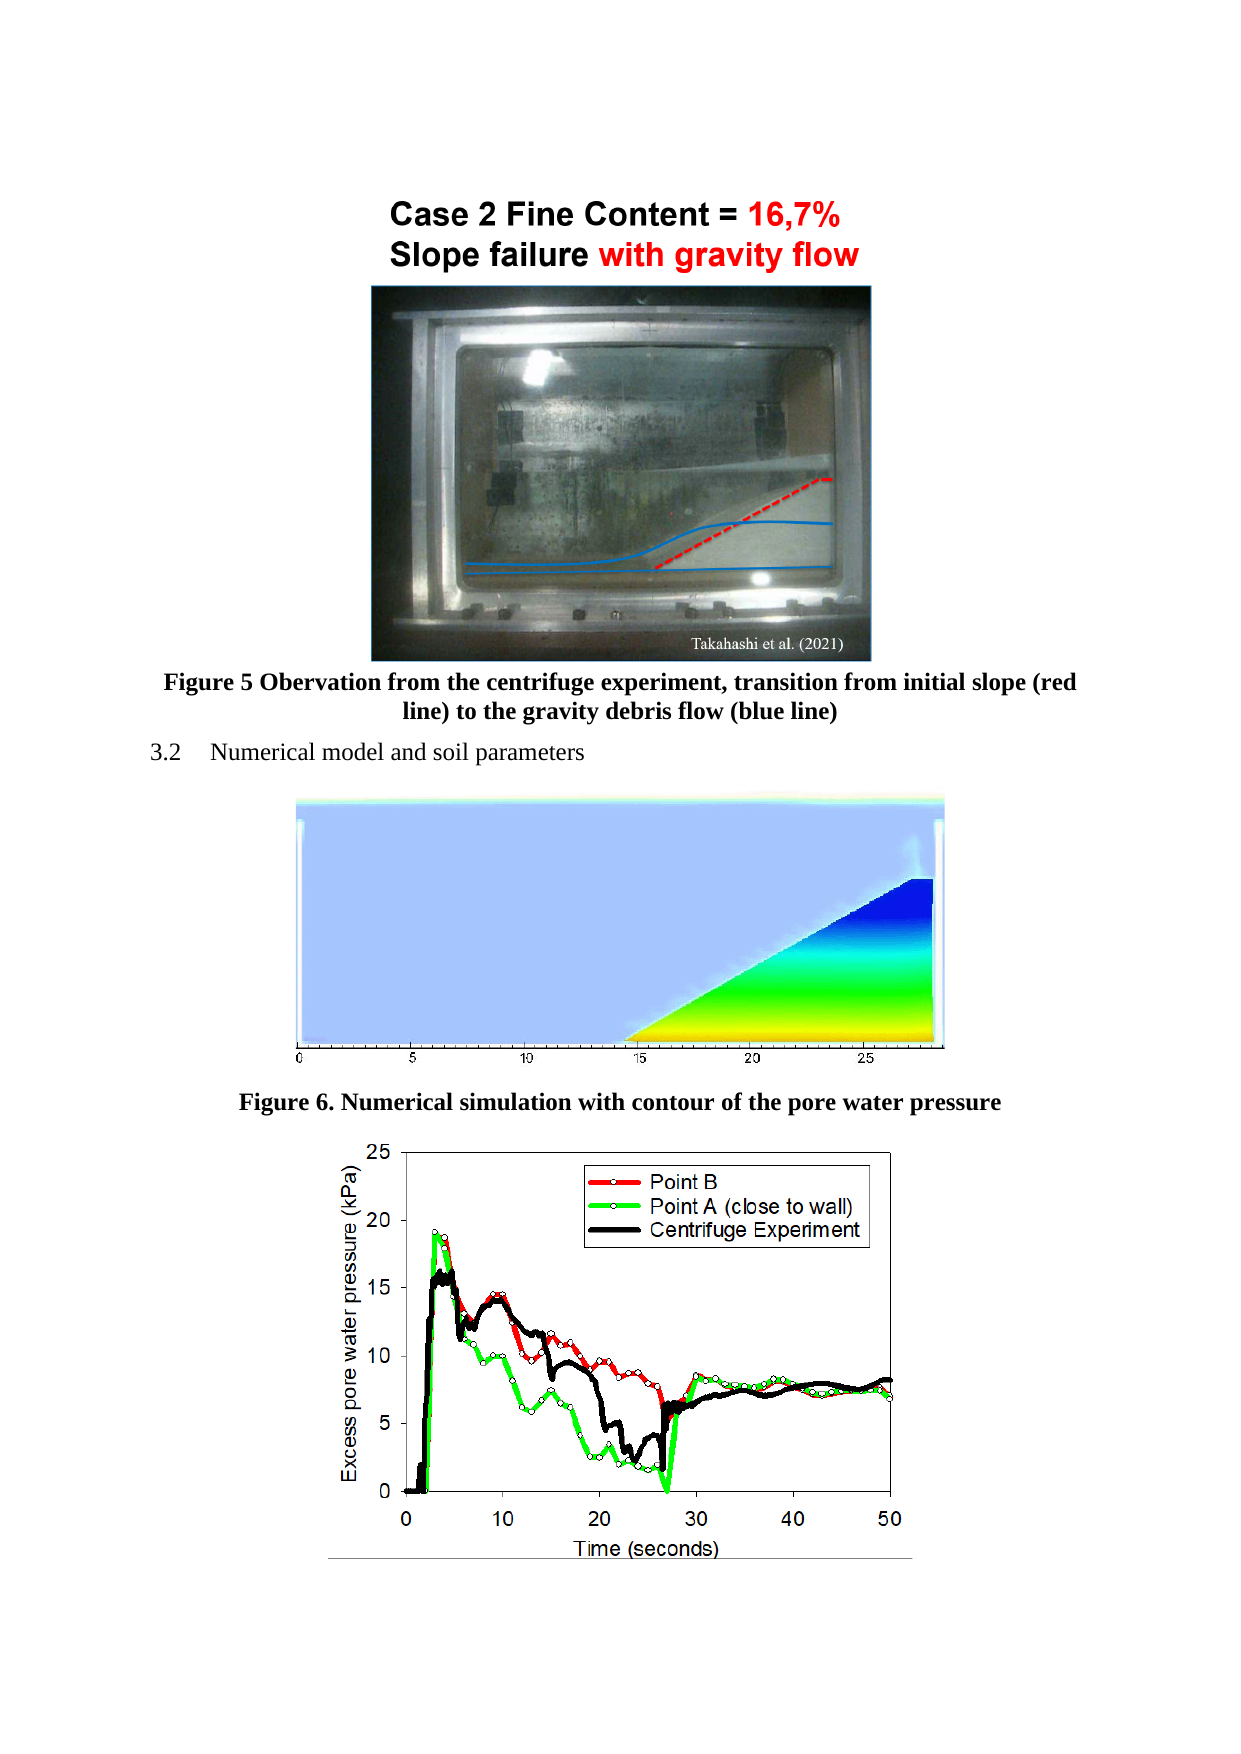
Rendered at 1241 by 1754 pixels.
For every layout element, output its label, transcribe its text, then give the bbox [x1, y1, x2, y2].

picture [328, 1136, 913, 1559]
picture [363, 197, 877, 665]
picture [295, 778, 945, 1068]
subtitle Numerical model and soil parameters [150, 737, 1090, 766]
